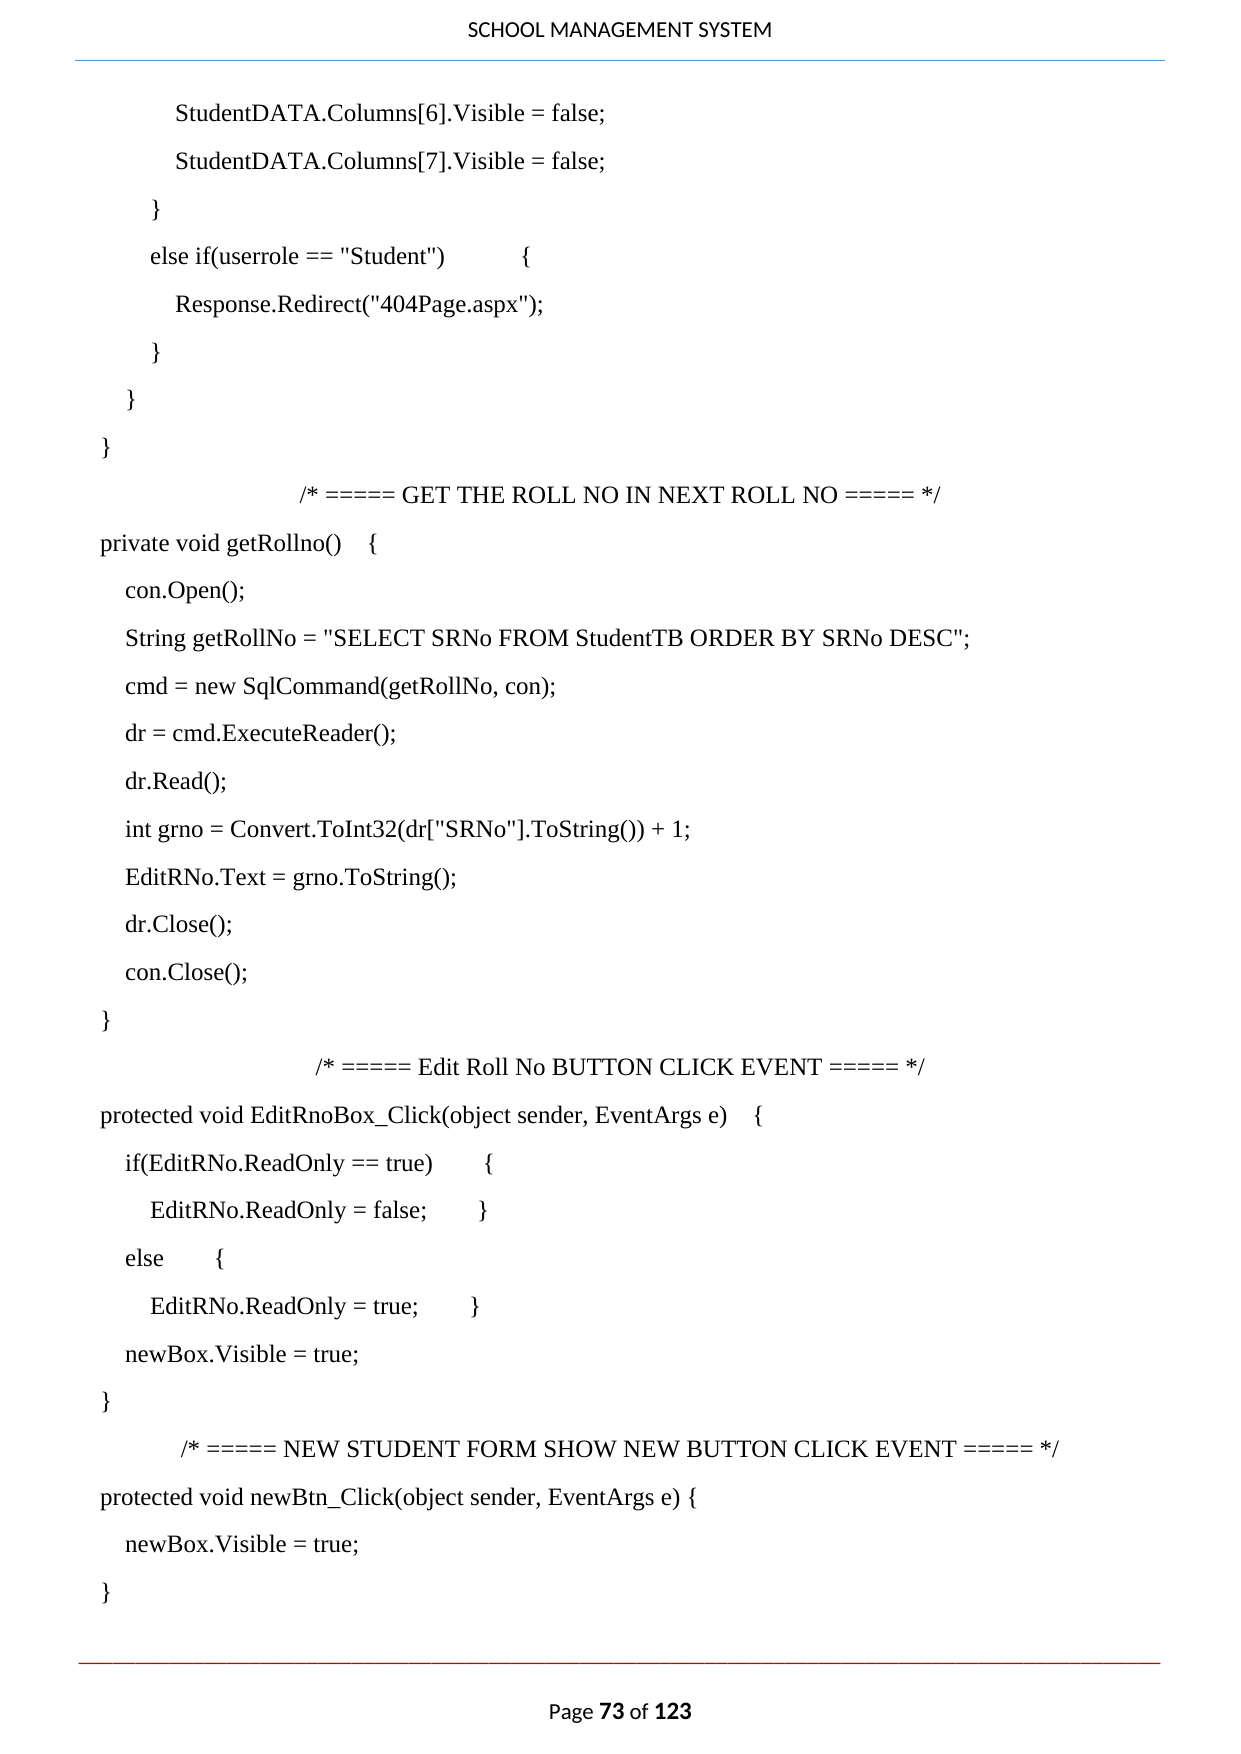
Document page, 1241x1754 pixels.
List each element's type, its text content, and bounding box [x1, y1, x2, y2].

text } [75, 1577, 1165, 1606]
text EditRNo.Text = grno.ToString(); [75, 862, 1165, 890]
text newBox.Visible = true; [75, 1529, 1165, 1558]
text int grno = Convert.ToInt32(dr["SRNo"].ToString()) + 1; [75, 814, 1165, 843]
text EditRNo.ReadOnly = true; } [75, 1291, 1165, 1320]
text con.Open(); [75, 575, 1165, 604]
text /* ===== Edit Roll No BUTTON CLICK EVENT ===== */ [75, 1052, 1165, 1081]
text newBox.Visible = true; [75, 1339, 1165, 1367]
text protected void newBtn_Click(object sender, EventArgs e) { [75, 1482, 1165, 1511]
text dr.Close(); [75, 909, 1165, 938]
text StudentDATA.Columns[7].Visible = false; [75, 146, 1165, 175]
text } [75, 1005, 1165, 1033]
text /* ===== NEW STUDENT FORM SHOW NEW BUTTON CLICK EVENT ===== */ [75, 1434, 1165, 1463]
text private void getRollno() { [75, 528, 1165, 556]
text } [75, 1386, 1165, 1415]
text } [75, 384, 1165, 413]
text dr = cmd.ExecuteReader(); [75, 718, 1165, 747]
text String getRollNo = "SELECT SRNo FROM StudentTB ORDER BY SRNo DESC"; [75, 623, 1165, 652]
text } [75, 432, 1165, 461]
text protected void EditRnoBox_Click(object sender, EventArgs e) { [75, 1100, 1165, 1129]
text if(EditRNo.ReadOnly == true) { [75, 1148, 1165, 1177]
text EditRNo.ReadOnly = false; } [75, 1196, 1165, 1224]
text else if(userrole == "Student") { [75, 241, 1165, 270]
text StudentDATA.Columns[6].Visible = false; [75, 98, 1165, 127]
text /* ===== GET THE ROLL NO IN NEXT ROLL NO ===== */ [75, 480, 1165, 509]
text else { [75, 1243, 1165, 1272]
text } [75, 337, 1165, 366]
text con.Close(); [75, 957, 1165, 986]
text } [75, 194, 1165, 222]
text dr.Read(); [75, 766, 1165, 795]
text cmd = new SqlCommand(getRollNo, con); [75, 671, 1165, 699]
text Response.Redirect("404Page.aspx"); [75, 289, 1165, 318]
